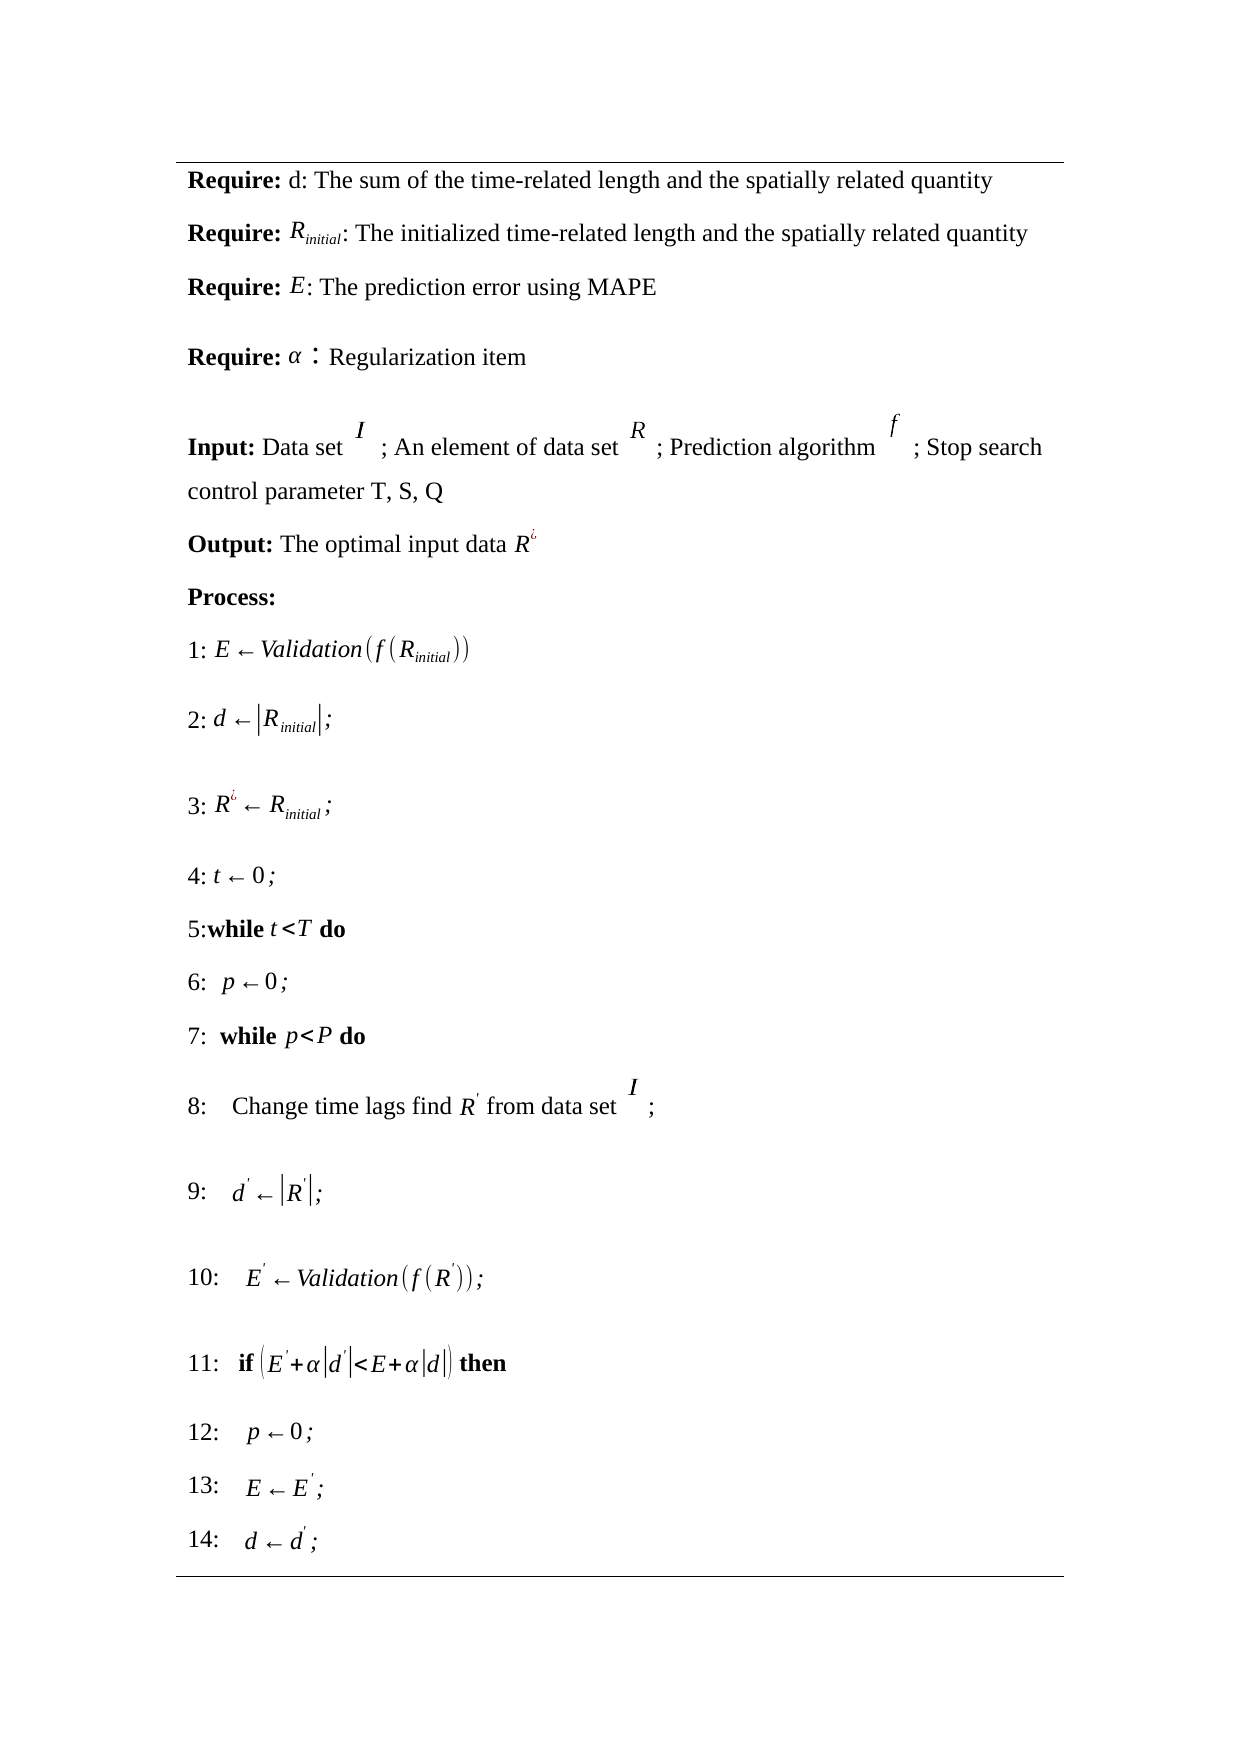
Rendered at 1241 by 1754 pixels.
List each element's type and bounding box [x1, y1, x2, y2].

table_cell [176, 163, 1064, 1576]
